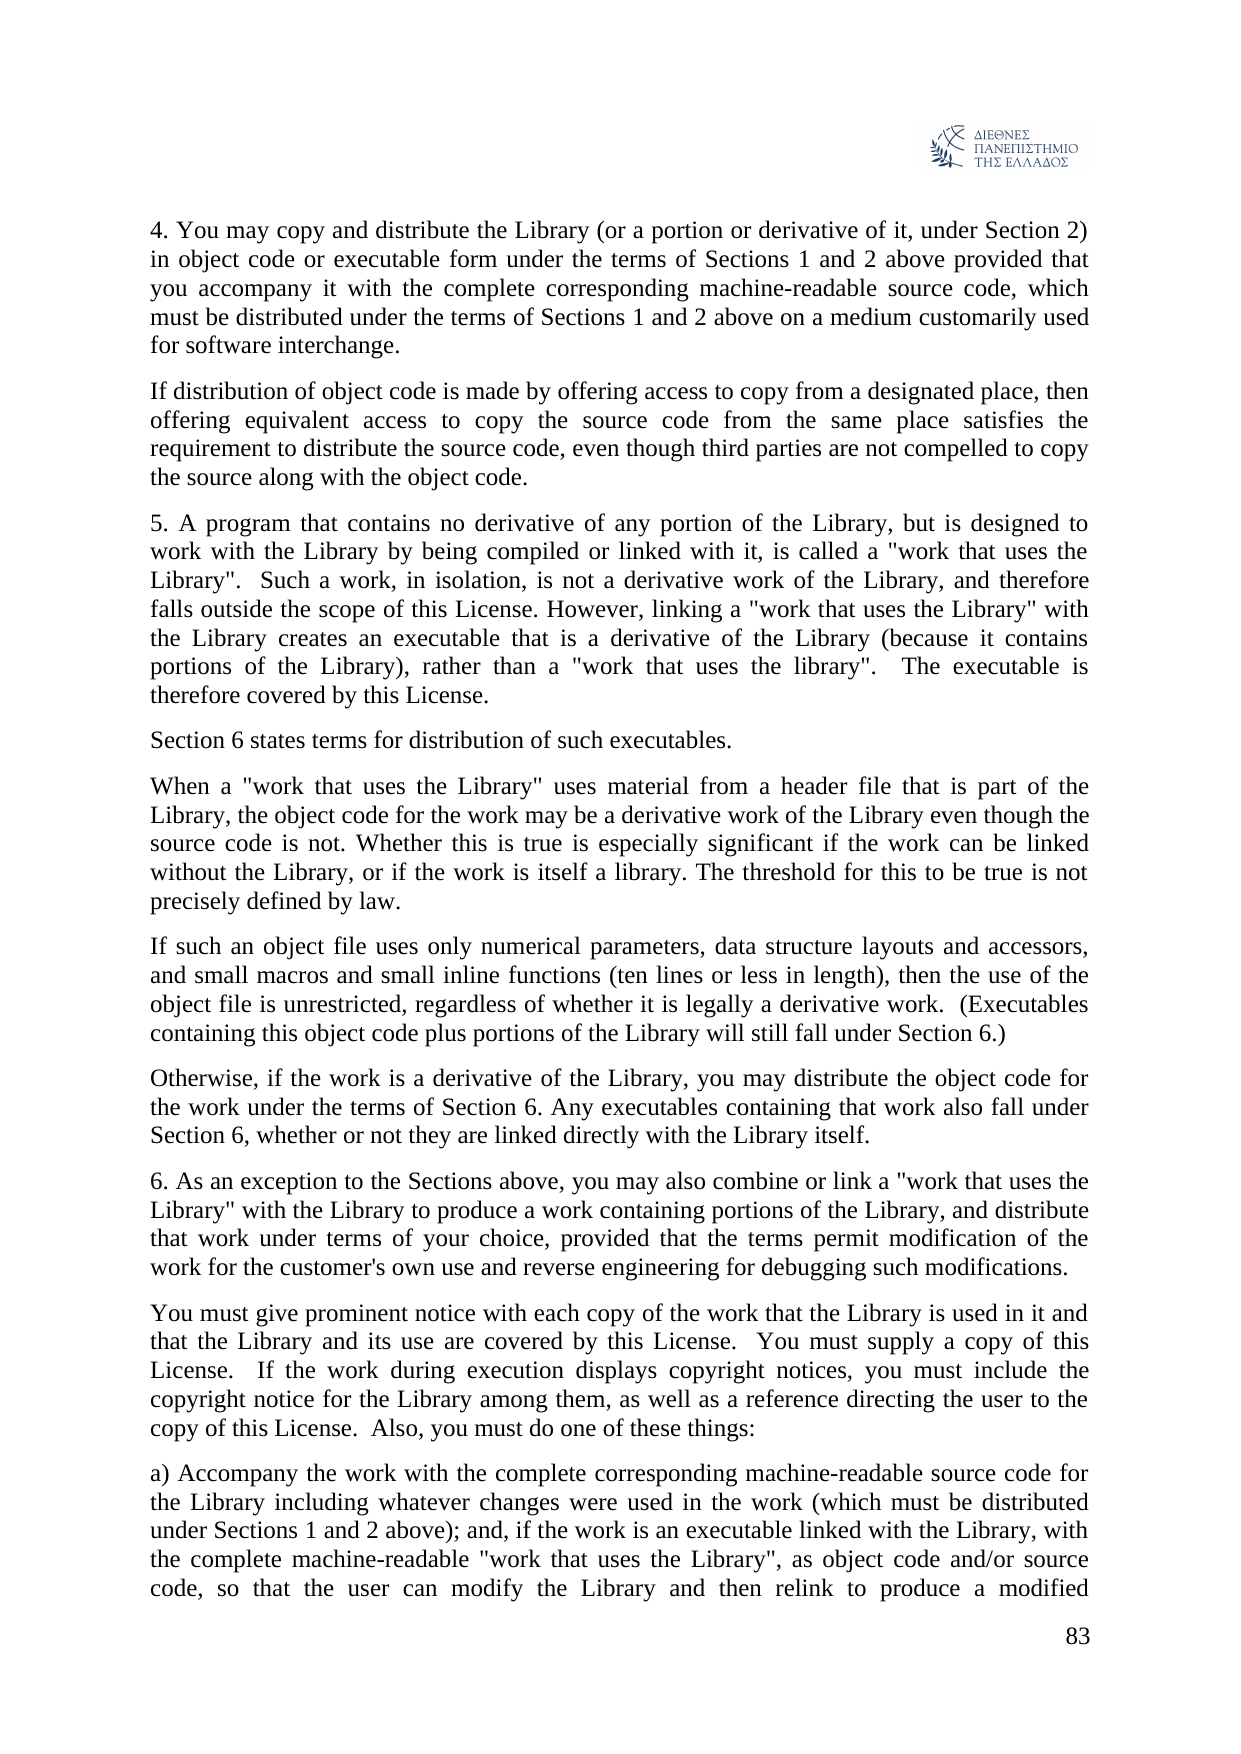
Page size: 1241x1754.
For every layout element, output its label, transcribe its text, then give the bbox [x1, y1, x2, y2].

text You must give prominent notice with each copy of the work that the Library is used in it and that the Library and its use are covered by this License. You must supply a copy of this License. If the work during execution displays copyright notices, you must include the copyright notice for the Library among them, as well as a reference directing the user to the copy of this License. Also, you must do one of these things: [150, 1298, 1090, 1441]
text Otherwise, if the work is a derivative of the Library, you may distribute the object code for the work under the terms of Section 6. Any executables containing that work also fall under Section 6, whether or not they are linked directly with the Library itself. [150, 1063, 1090, 1149]
text Section 6 states terms for distribution of such executables. [150, 726, 1090, 754]
text 4. You may copy and distribute the Library (or a portion or derivative of it, under Section 2) in object code or executable form under the terms of Sections 1 and 2 above provided that you accompany it with the complete corresponding machine-readable source code, which must be distributed under the terms of Sections 1 and 2 above on a medium customarily used for software interchange. [150, 216, 1090, 359]
text 6. As an exception to the Sections above, you may also combine or link a "work that uses the Library" with the Library to produce a work containing portions of the Library, and distribute that work under terms of your choice, provided that the terms permit modification of the work for the customer's own use and reverse engineering for debugging such modifications. [150, 1166, 1090, 1281]
text If such an object file uses only numerical parameters, data structure layouts and accessors, and small macros and small inline functions (ten lines or less in length), then the use of the object file is unrestricted, regardless of whether it is legally a derivative work. (Executables containing this object code plus portions of the Library will still fall under Section 6.) [150, 931, 1090, 1046]
text When a "work that uses the Library" uses material from a header file that is part of the Library, the object code for the work may be a derivative work of the Library even though the source code is not. Whether this is true is especially significant if the work can be linked without the Library, or if the work is itself a library. The threshold for this to be true is not precisely defined by law. [150, 771, 1090, 915]
text If distribution of object code is made by offering access to copy from a designated place, then offering equivalent access to copy the source code from the same place satisfies the requirement to distribute the source code, even though third parties are not compelled to copy the source along with the object code. [150, 376, 1090, 491]
text 5. A program that contains no derivative of any portion of the Library, but is designed to work with the Library by being compiled or linked with it, is called a "work that uses the Library". Such a work, in isolation, is not a derivative work of the Library, and therefore falls outside the scope of this License. However, linking a "work that uses the Library" with the Library creates an executable that is a derivative of the Library (because it contains portions of the Library), rather than a "work that uses the library". The executable is therefore covered by this License. [150, 508, 1090, 709]
picture [917, 120, 1091, 174]
